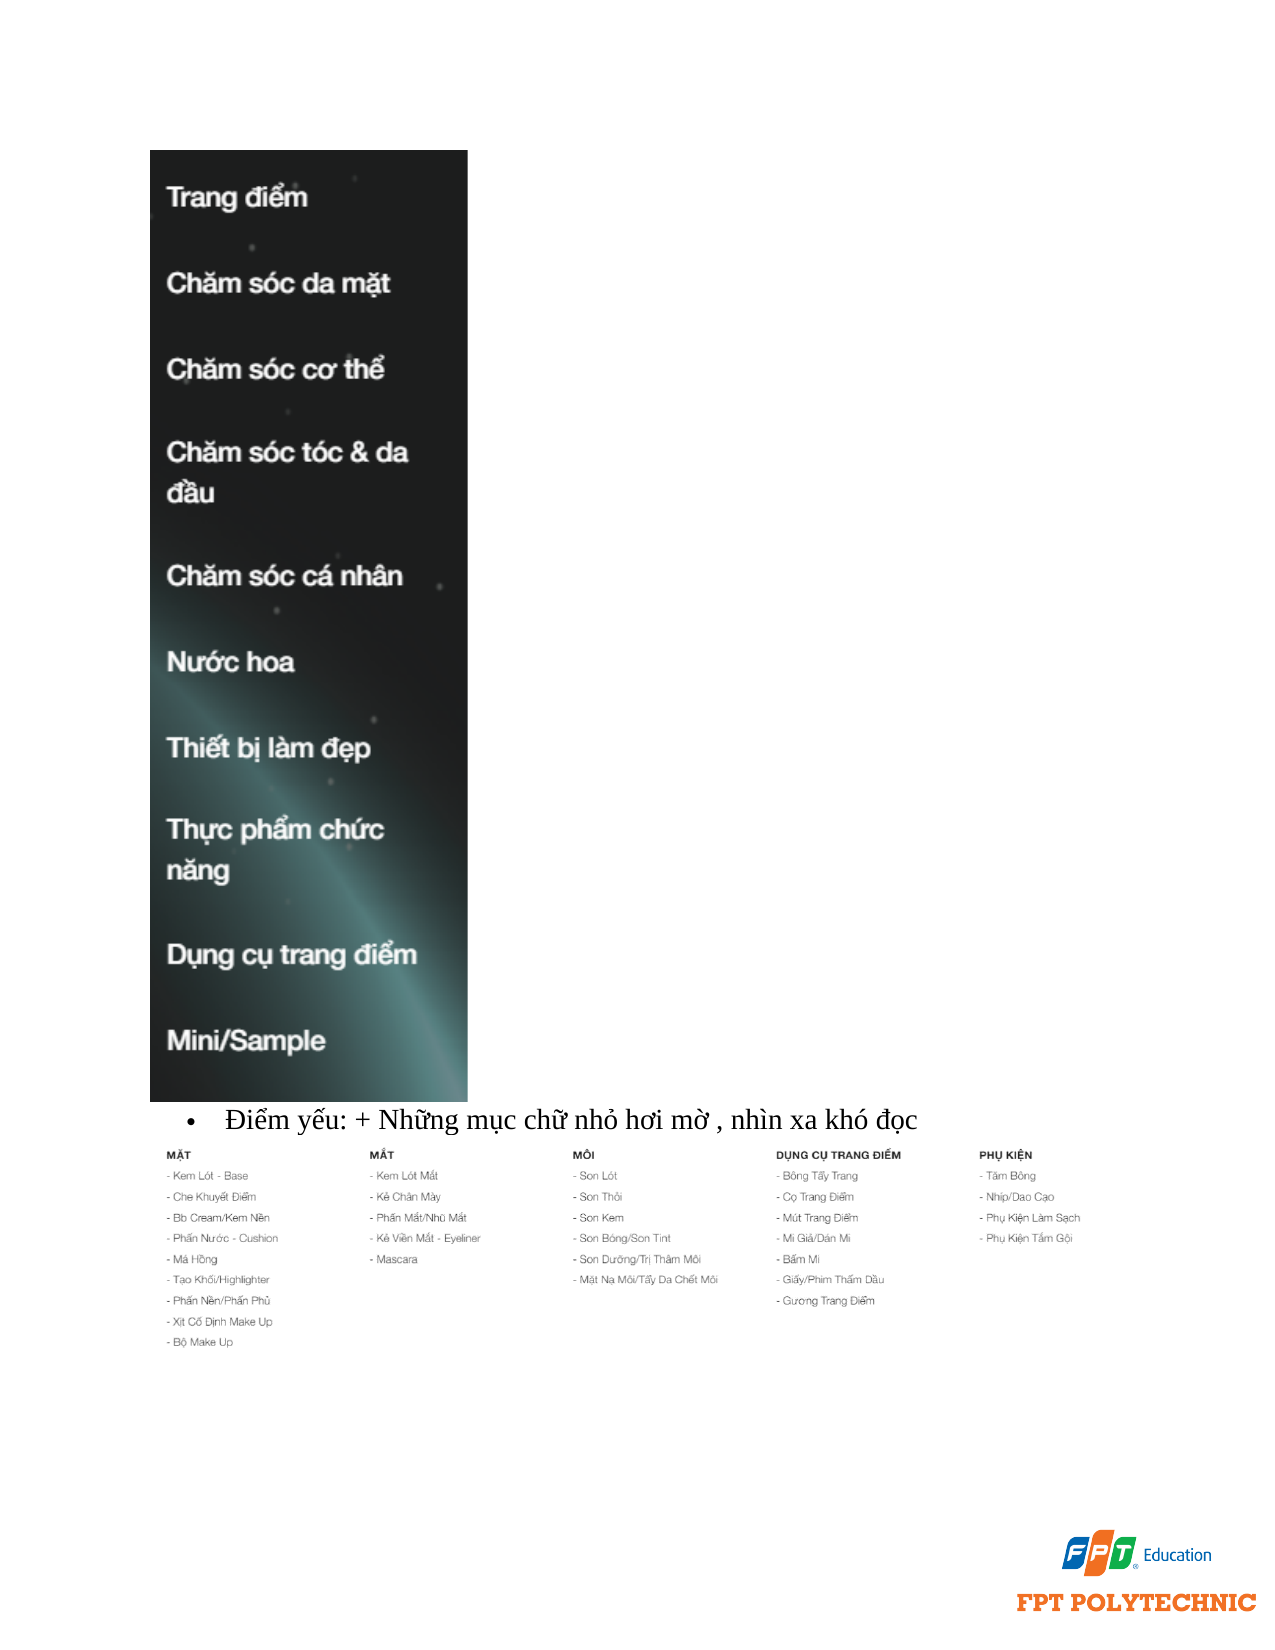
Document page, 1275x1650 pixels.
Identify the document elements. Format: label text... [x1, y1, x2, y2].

picture [1010, 1523, 1264, 1618]
picture [150, 1135, 1091, 1374]
list Điểm yếu: + Những mục chữ nhỏ hơi mờ , nhìn xa khó đọc [187, 1102, 1125, 1136]
picture [150, 150, 468, 1102]
